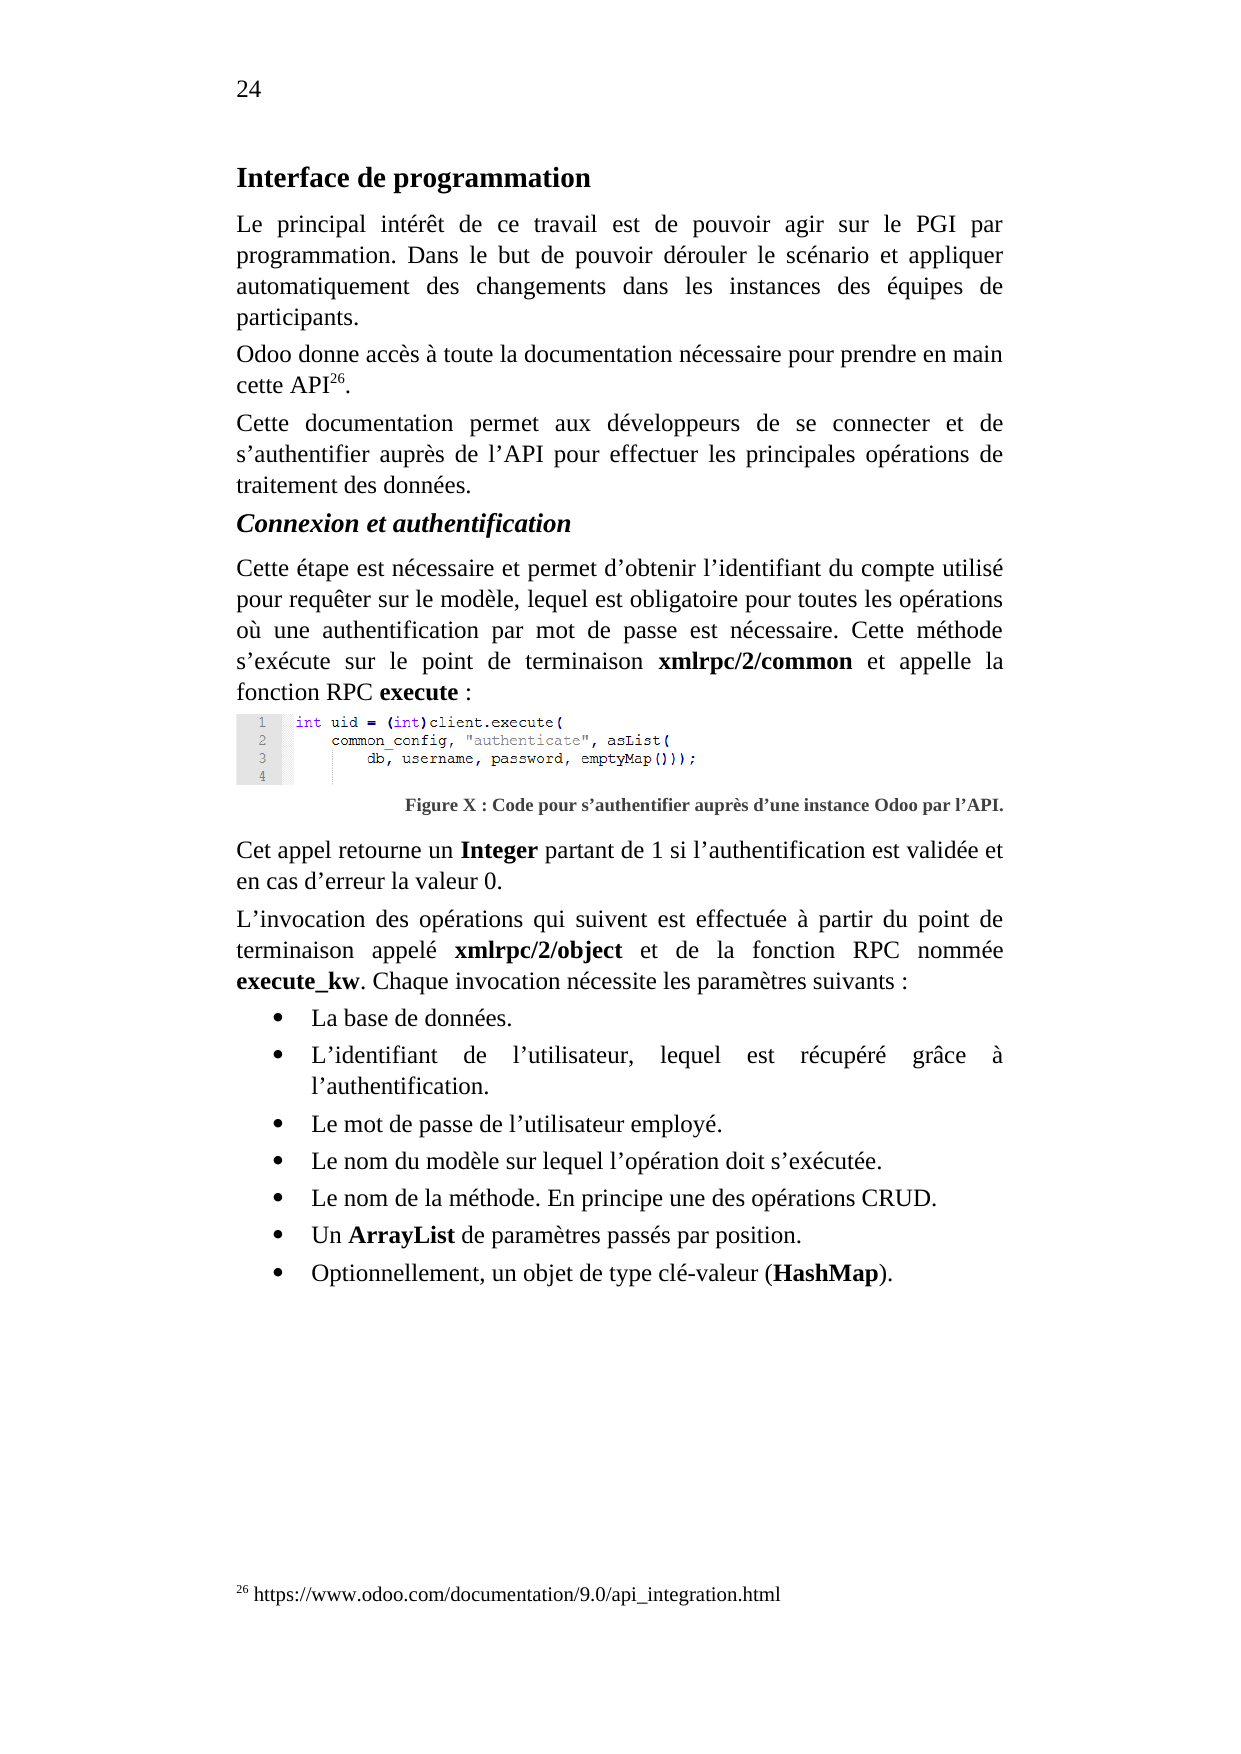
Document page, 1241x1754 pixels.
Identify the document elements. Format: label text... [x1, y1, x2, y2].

list La base de données. [274, 1003, 1004, 1032]
text Figure X : Code pour s’authentifier auprès d’une instance Odoo par l’API. [236, 793, 1004, 815]
text L’invocation des opérations qui suivent est effectuée à partir du point de terminaison appelé xmlrpc/2/object et de la fonction RPC nommée execute_kw. Chaque invocation nécessite les paramètres suivants : [236, 904, 1004, 994]
text Odoo donne accès à toute la documentation nécessaire pour prendre en main cette API. [236, 339, 1004, 399]
list Le mot de passe de l’utilisateur employé. [274, 1109, 1004, 1137]
text Le principal intérêt de ce travail est de pouvoir agir sur le PGI par programmation. Dans le but de pouvoir dérouler le scénario et appliquer automatiquement des changements dans les instances des équipes de participants. [236, 209, 1004, 331]
text Cette documentation permet aux développeurs de se connecter et de s’authentifier auprès de l’API pour effectuer les principales opérations de traitement des données. [236, 408, 1004, 498]
list Optionnellement, un objet de type clé-valeur (HashMap). [274, 1258, 1004, 1287]
text Cet appel retourne un Integer partant de 1 si l’authentification est validée et en cas d’erreur la valeur 0. [236, 835, 1004, 895]
text Interface de programmation [236, 160, 1004, 194]
text Connexion et authentification [236, 507, 1004, 538]
list Le nom du modèle sur lequel l’opération doit s’exécutée. [274, 1146, 1004, 1175]
list Le nom de la méthode. En principe une des opérations CRUD. [274, 1183, 1004, 1212]
list Un ArrayList de paramètres passés par position. [274, 1221, 1004, 1249]
text Cette étape est nécessaire et permet d’obtenir l’identifiant du compte utilisé pour requêter sur le modèle, lequel est obligatoire pour toutes les opérations où une authentification par mot de passe est nécessaire. Cette méthode s’exécute sur le point de terminaison xmlrpc/2/common et appelle la fonction RPC execute : [236, 553, 1004, 706]
list L’identifiant de l’utilisateur, lequel est récupéré grâce à l’authentification. [274, 1040, 1004, 1100]
picture [236, 714, 1004, 785]
